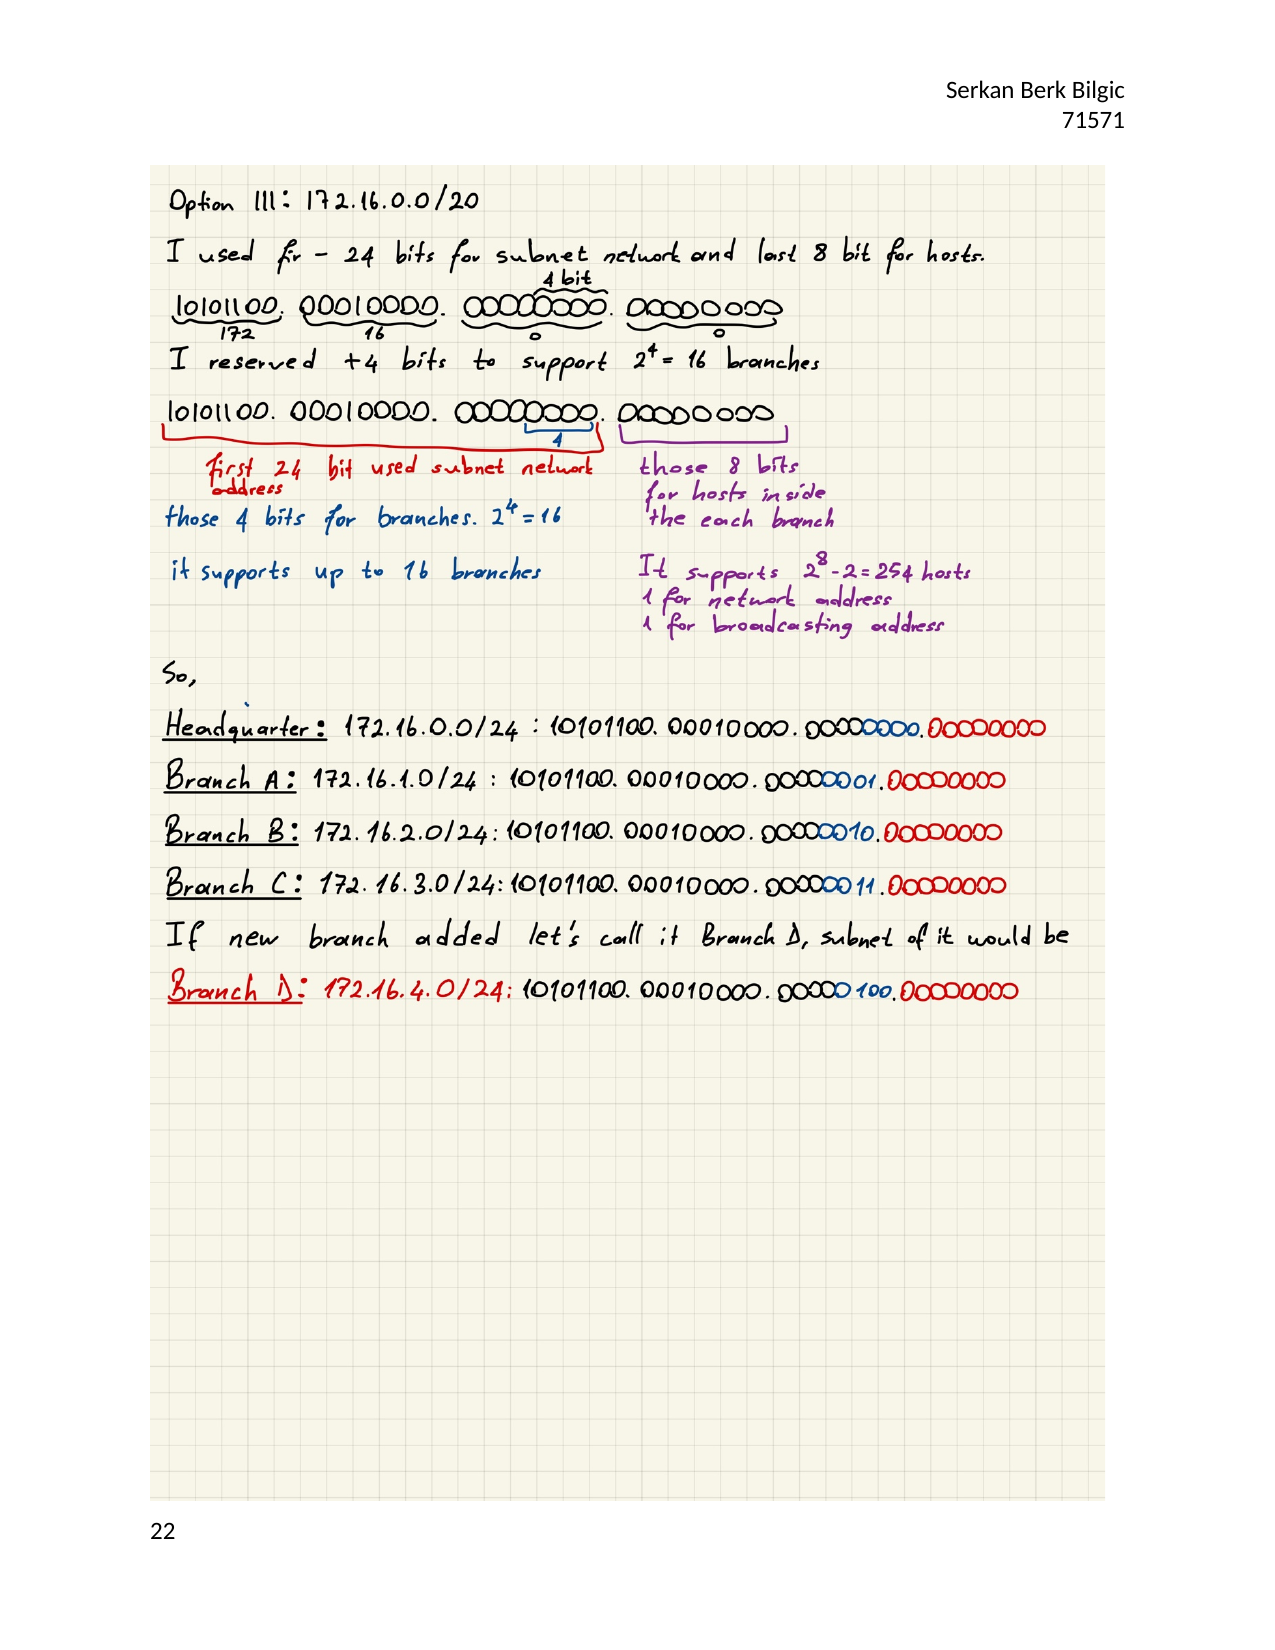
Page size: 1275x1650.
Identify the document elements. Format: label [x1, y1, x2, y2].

picture [150, 165, 1105, 1501]
